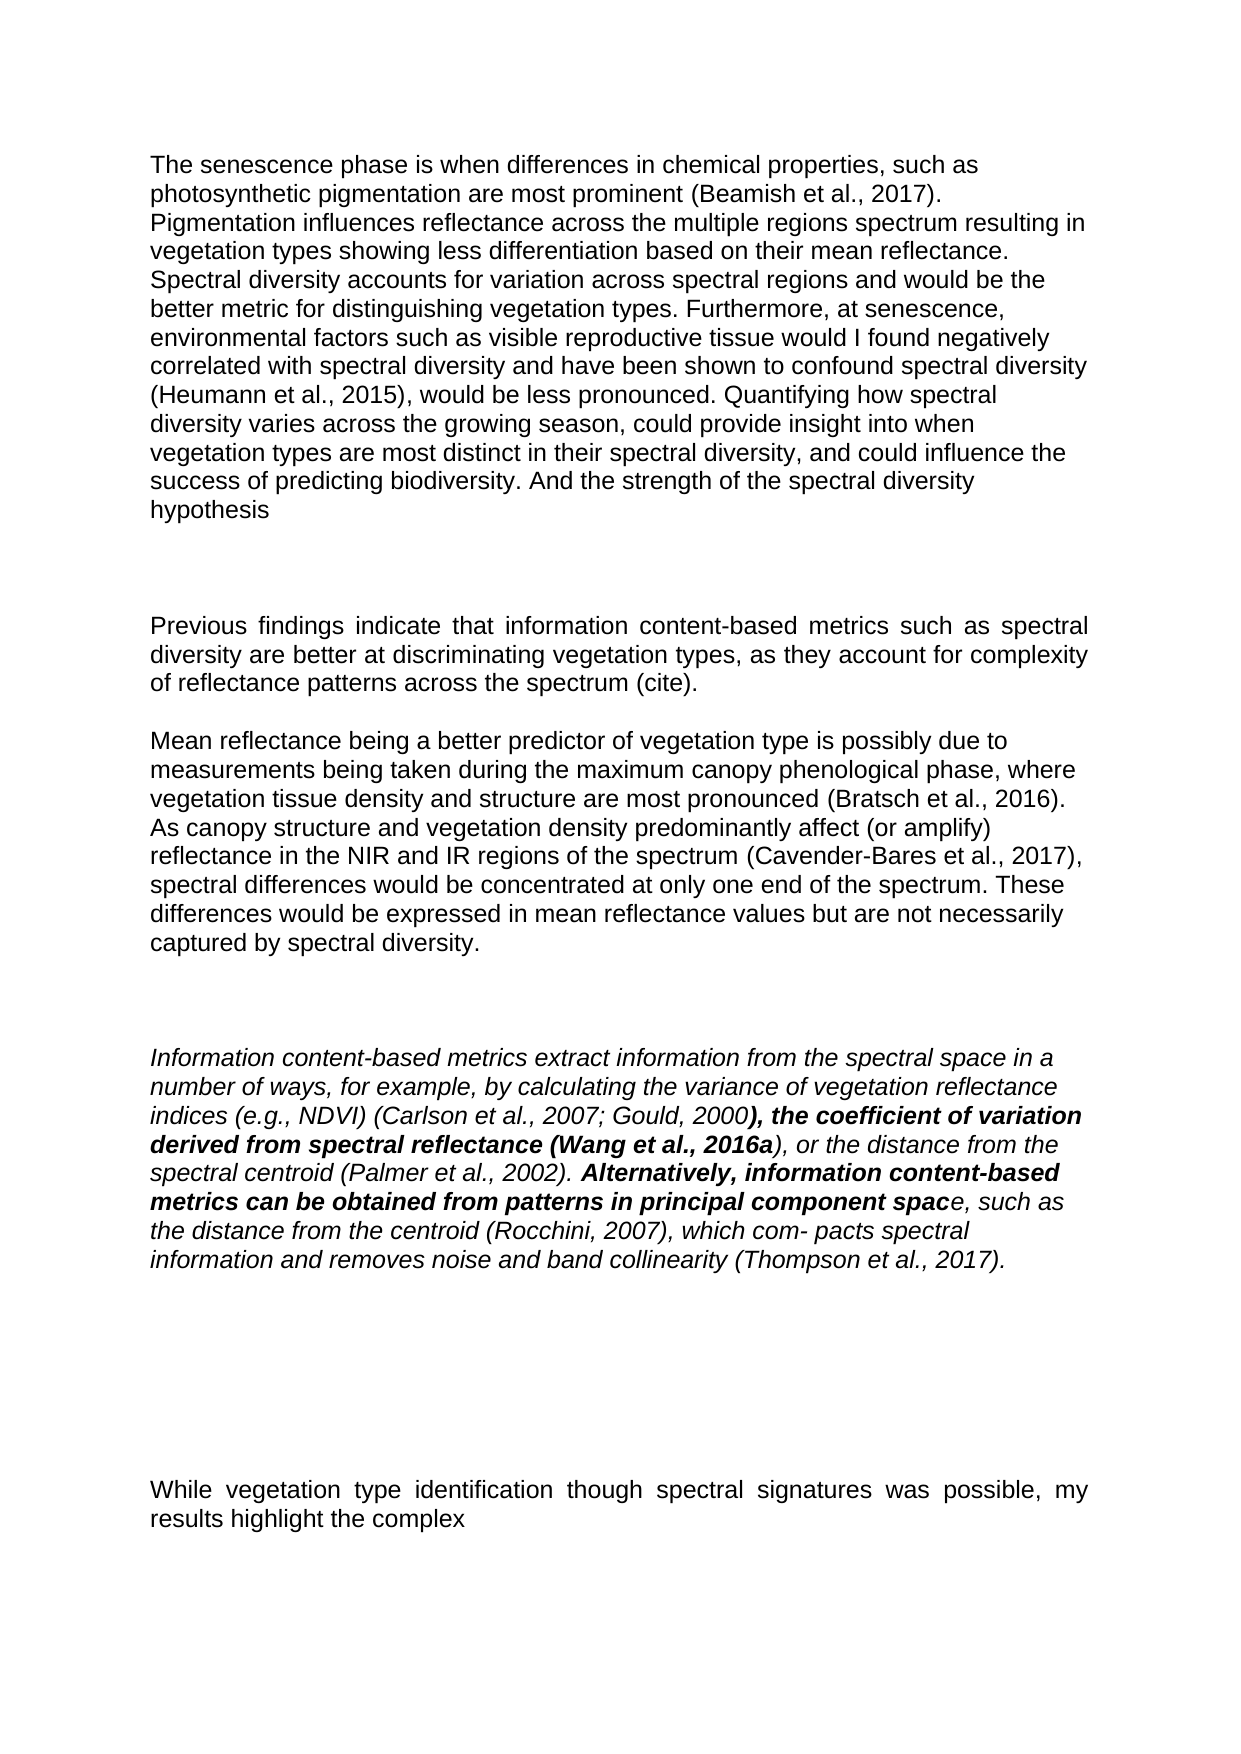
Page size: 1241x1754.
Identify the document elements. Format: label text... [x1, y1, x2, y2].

text Information content-based metrics extract information from the spectral space in a number of ways, for example, by calculating the variance of vegetation reflectance indices (e.g., NDVI) (Carlson et al., 2007; Gould, 2000), the coefficient of variation derived from spectral reflectance (Wang et al., 2016a), or the distance from the spectral centroid (Palmer et al., 2002). Alternatively, information content-based metrics can be obtained from patterns in principal component space, such as the distance from the centroid (Rocchini, 2007), which com- pacts spectral information and removes noise and band collinearity (Thompson et al., 2017). [150, 1043, 1090, 1273]
text Mean reflectance being a better predictor of vegetation type is possibly due to measurements being taken during the maximum canopy phenological phase, where vegetation tissue density and structure are most pronounced (Bratsch et al., 2016). As canopy structure and vegetation density predominantly affect (or amplify) reflectance in the NIR and IR regions of the spectrum (Cavender‐Bares et al., 2017), spectral differences would be concentrated at only one end of the spectrum. These differences would be expressed in mean reflectance values but are not necessarily captured by spectral diversity. [150, 726, 1090, 956]
text While vegetation type identification though spectral signatures was possible, my results highlight the complex [150, 1475, 1090, 1532]
text The senescence phase is when differences in chemical properties, such as photosynthetic pigmentation are most prominent (Beamish et al., 2017). Pigmentation influences reflectance across the multiple regions spectrum resulting in vegetation types showing less differentiation based on their mean reflectance. Spectral diversity accounts for variation across spectral regions and would be the better metric for distinguishing vegetation types. Furthermore, at senescence, environmental factors such as visible reproductive tissue would I found negatively correlated with spectral diversity and have been shown to confound spectral diversity (Heumann et al., 2015), would be less pronounced. Quantifying how spectral diversity varies across the growing season, could provide insight into when vegetation types are most distinct in their spectral diversity, and could influence the success of predicting biodiversity. And the strength of the spectral diversity hypothesis [150, 150, 1090, 524]
text Previous findings indicate that information content-based metrics such as spectral diversity are better at discriminating vegetation types, as they account for complexity of reflectance patterns across the spectrum (cite). [150, 611, 1090, 697]
